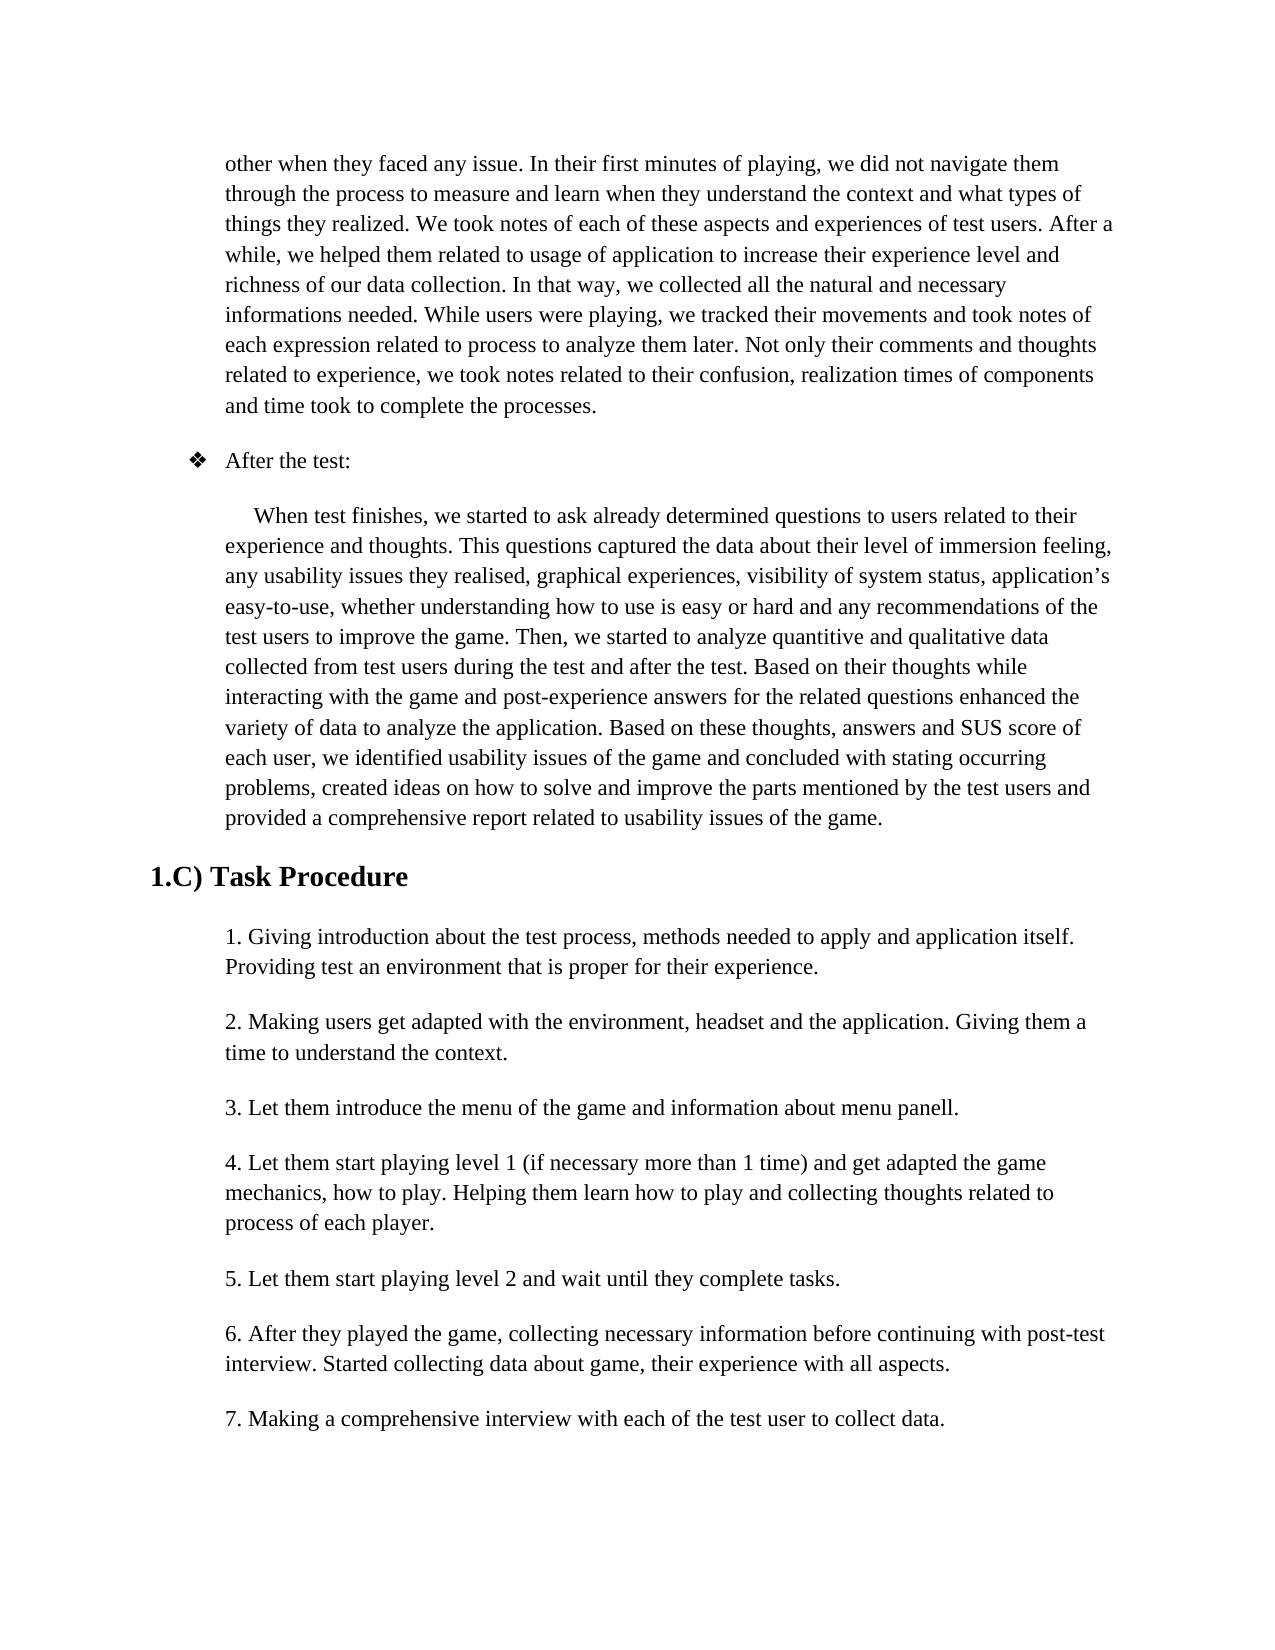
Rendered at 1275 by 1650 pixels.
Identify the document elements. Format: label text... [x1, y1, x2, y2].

text 6. After they played the game, collecting necessary information before continuing with post-test interview. Started collecting data about game, their experience with all aspects. [225, 1320, 1125, 1376]
list After the test: [187, 447, 1125, 473]
text 7. Making a comprehensive interview with each of the test user to collect data. [225, 1405, 1125, 1432]
text 4. Let them start playing level 1 (if necessary more than 1 time) and get adapted the game mechanics, how to play. Helping them learn how to play and collecting thoughts related to process of each player. [225, 1149, 1125, 1236]
text 1.C) Task Procedure [150, 859, 1125, 893]
text 3. Let them introduce the menu of the game and information about menu panell. [225, 1094, 1125, 1120]
text 5. Let them start playing level 2 and wait until they complete tasks. [225, 1264, 1125, 1291]
text 2. Making users get adapted with the environment, headset and the application. Giving them a time to understand the context. [225, 1008, 1125, 1065]
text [225, 150, 1125, 418]
text 1. Giving introduction about the test process, methods needed to apply and application itself. Providing test an environment that is proper for their experience. [225, 923, 1125, 979]
text When test finishes, we started to ask already determined questions to users related to their experience and thoughts. This questions captured the data about their level of immersion feeling, any usability issues they realised, graphical experiences, visibility of system status, application’s easy-to-use, whether understanding how to use is easy or hard and any recommendations of the test users to improve the game. Then, we started to analyze quantitive and qualitative data collected from test users during the test and after the test. Based on their thoughts while interacting with the game and post-experience answers for the related questions enhanced the variety of data to analyze the application. Based on these thoughts, answers and SUS score of each user, we identified usability issues of the game and concluded with stating occurring problems, created ideas on how to solve and improve the parts mentioned by the test users and provided a comprehensive report related to usability issues of the game. [225, 502, 1125, 831]
